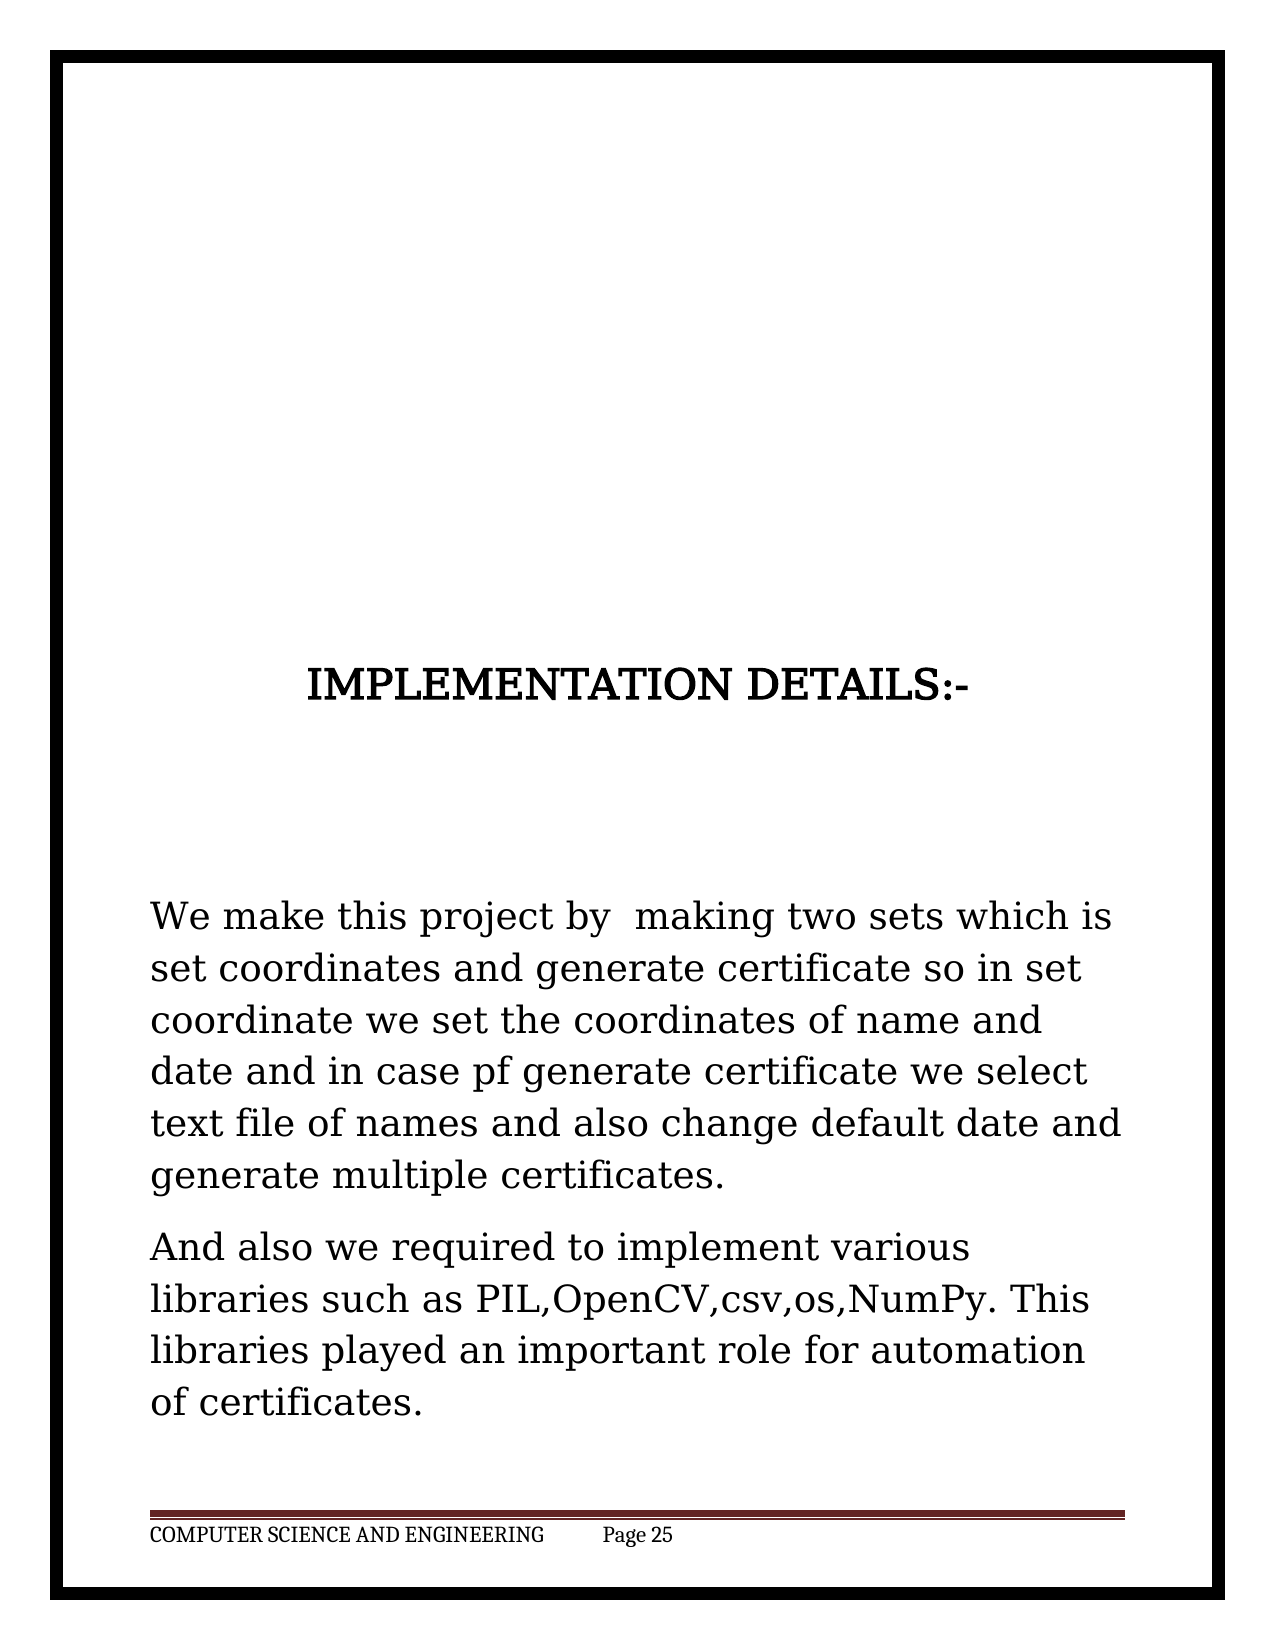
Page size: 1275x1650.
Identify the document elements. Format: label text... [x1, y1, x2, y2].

text And also we required to implement various libraries such as PIL,OpenCV,csv,os,NumPy. This libraries played an important role for automation of certificates. [150, 1223, 1125, 1423]
text IMPLEMENTATION DETAILS:- [150, 657, 1125, 707]
text We make this project by making two sets which is set coordinates and generate certificate so in set coordinate we set the coordinates of name and date and in case pf generate certificate we select text file of names and also change default date and generate multiple certificates. [150, 892, 1125, 1196]
